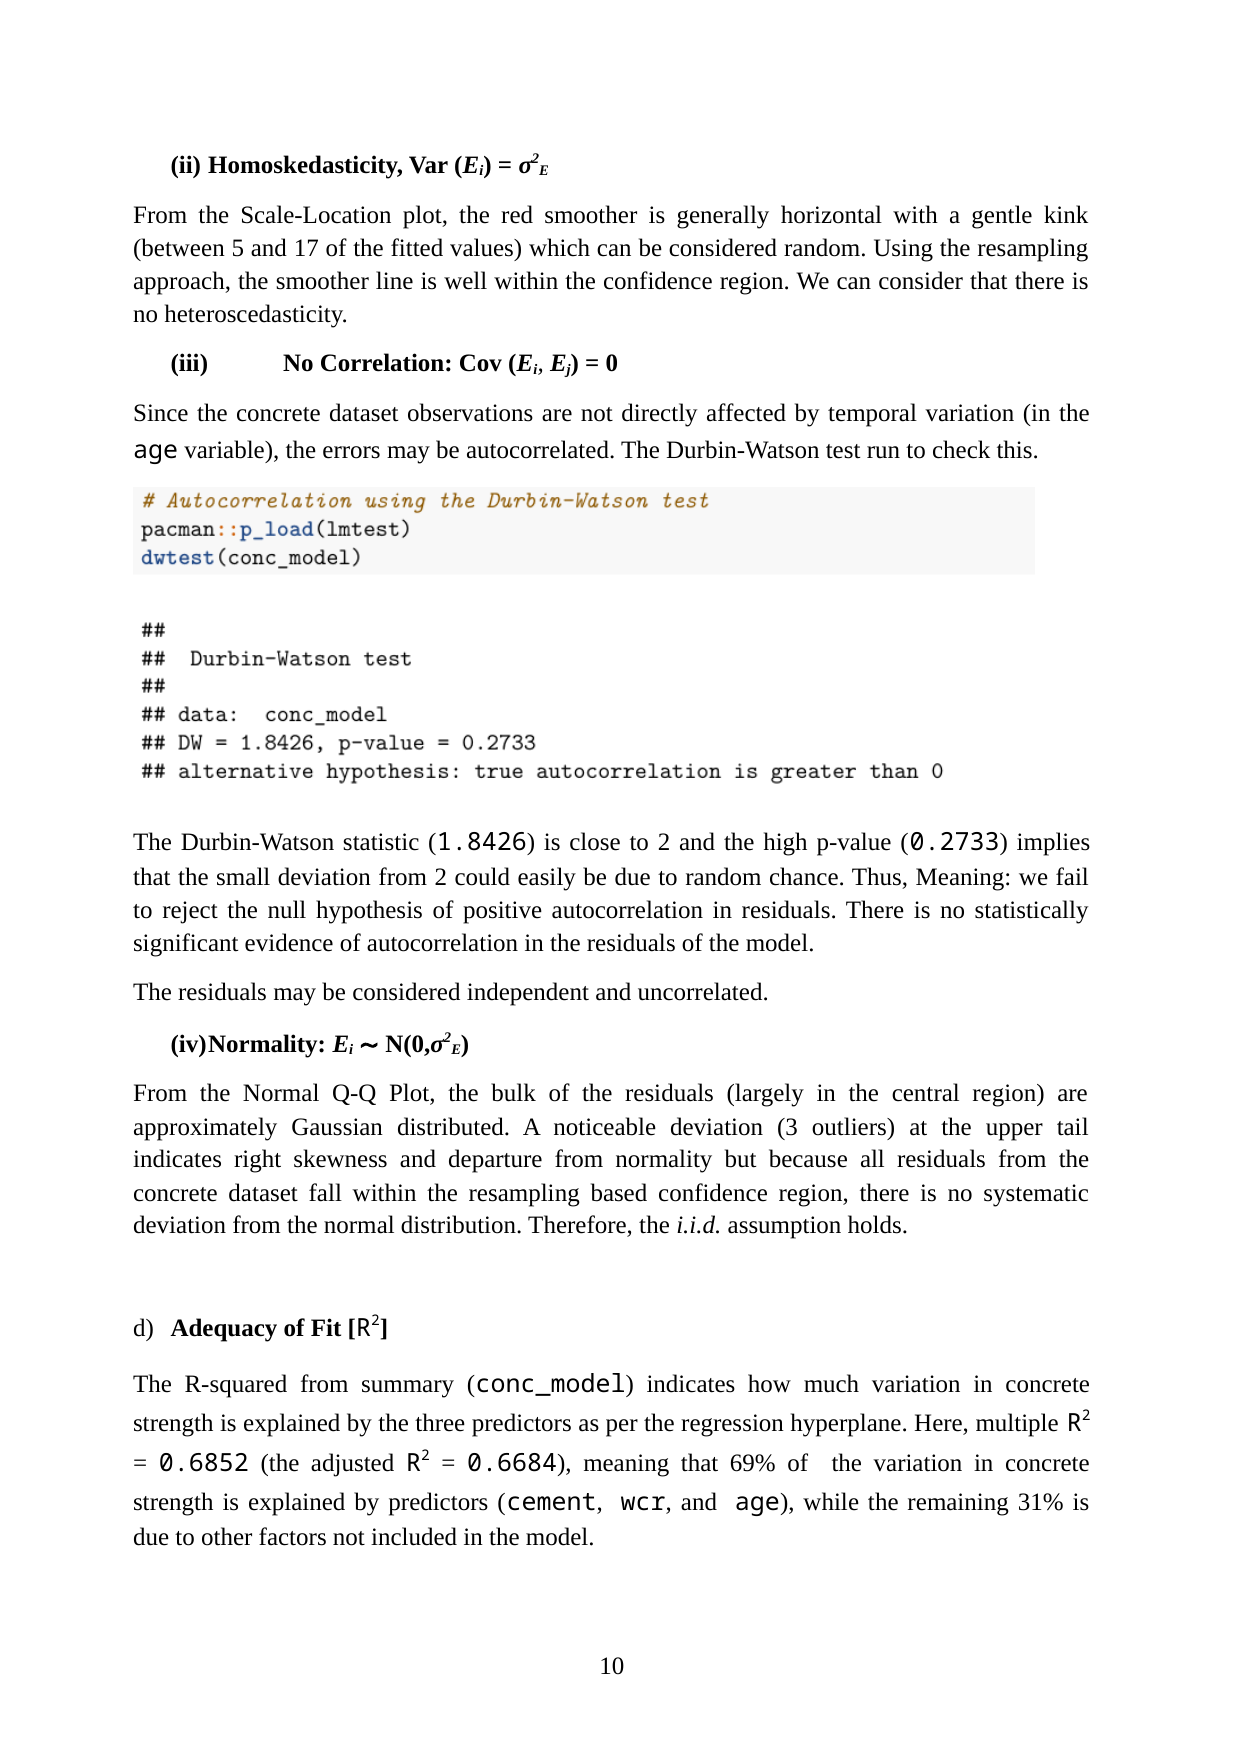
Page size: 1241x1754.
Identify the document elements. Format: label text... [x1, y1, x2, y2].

list No Correlation: Cov (Ei, Ej) = 0 [170, 348, 1090, 377]
list Adequacy of Fit [R2] [133, 1310, 1090, 1344]
list Homoskedasticity, Var (Ei) = σ2E [170, 150, 1090, 179]
picture [132, 487, 1035, 803]
text The Durbin-Watson statistic (1.8426) is close to 2 and the high p-value (0.2733) implies that the small deviation from 2 could easily be due to random chance. Thus, Meaning: we fail to reject the null hypothesis of positive autocorrelation in residuals. There is no statistically significant evidence of autocorrelation in the residuals of the model. [133, 823, 1090, 957]
list Normality: Ei ∼ N(0,σ2E) [170, 1027, 1090, 1057]
text The residuals may be considered independent and uncorrelated. [133, 977, 1090, 1006]
text From the Scale-Location plot, the red smoother is generally horizontal with a gentle kink (between 5 and 17 of the fitted values) which can be considered random. Using the resampling approach, the smoother line is well within the confidence region. We can consider that there is no heteroscedasticity. [133, 200, 1090, 327]
text From the Normal Q-Q Plot, the bulk of the residuals (largely in the central region) are approximately Gaussian distributed. A noticeable deviation (3 outliers) at the upper tail indicates right skewness and departure from normality but because all residuals from the concrete dataset fall within the resampling based confidence region, there is no systematic deviation from the normal distribution. Therefore, the i.i.d. assumption holds. [133, 1078, 1090, 1239]
text The R-squared from summary (conc_model) indicates how much variation in concrete strength is explained by the three predictors as per the regression hyperplane. Here, multiple R2 = 0.6852 (the adjusted R2 = 0.6684), meaning that 69% of the variation in concrete strength is explained by predictors (cement, wcr, and age), while the remaining 31% is due to other factors not included in the model. [133, 1366, 1090, 1550]
text Since the concrete dataset observations are not directly affected by temporal variation (in the age variable), the errors may be autocorrelated. The Durbin-Watson test run to check this. [133, 398, 1090, 466]
